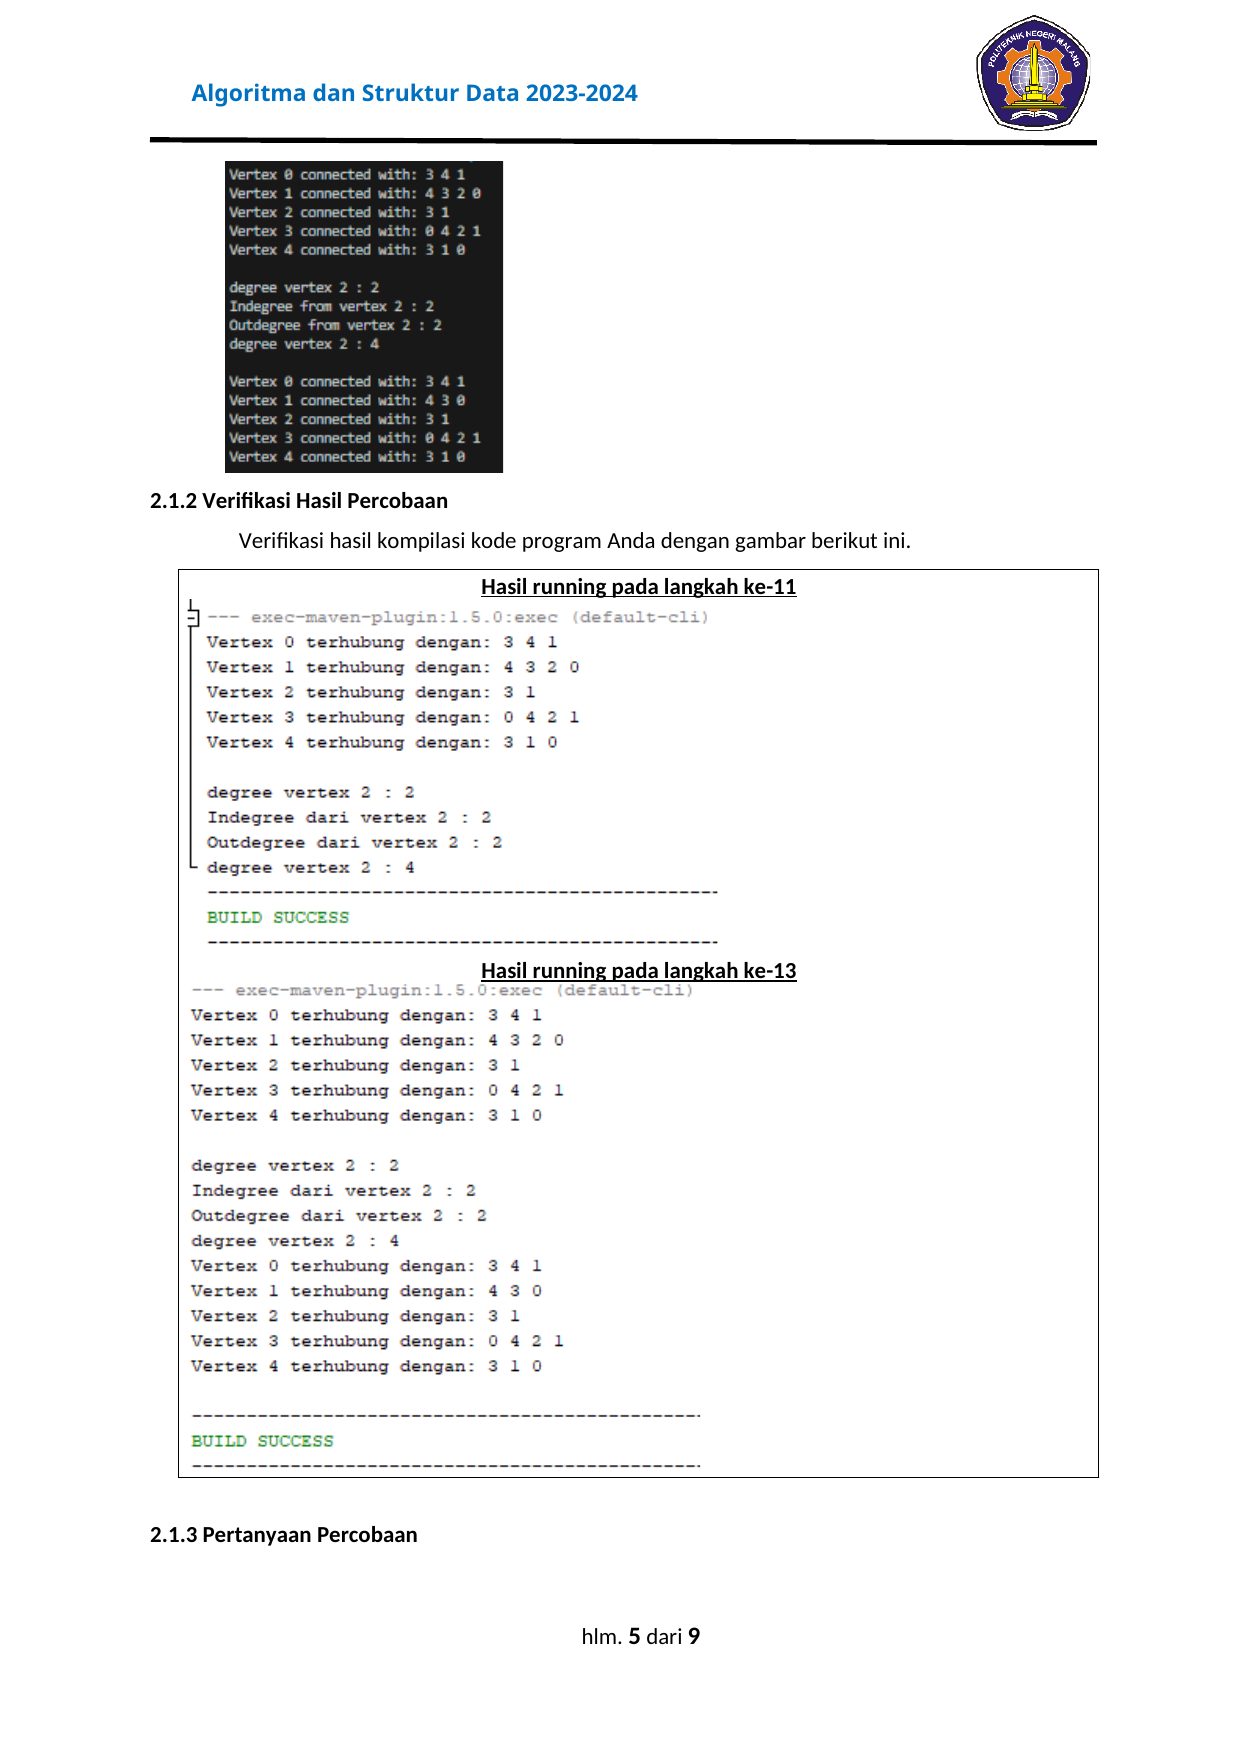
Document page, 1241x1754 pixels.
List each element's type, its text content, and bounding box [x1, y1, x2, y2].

text 2.1.2 Verifikasi Hasil Percobaan [150, 486, 1090, 514]
picture [187, 984, 700, 1475]
picture [976, 15, 1091, 131]
picture [187, 599, 718, 956]
picture [225, 161, 504, 473]
list Hasil running pada langkah ke-11 [179, 570, 1098, 600]
list Hasil running pada langkah ke-13 [179, 953, 1098, 984]
text Verifikasi hasil kompilasi kode program Anda dengan gambar berikut ini. [150, 527, 1090, 555]
text 2.1.3 Pertanyaan Percobaan [150, 1520, 1090, 1548]
